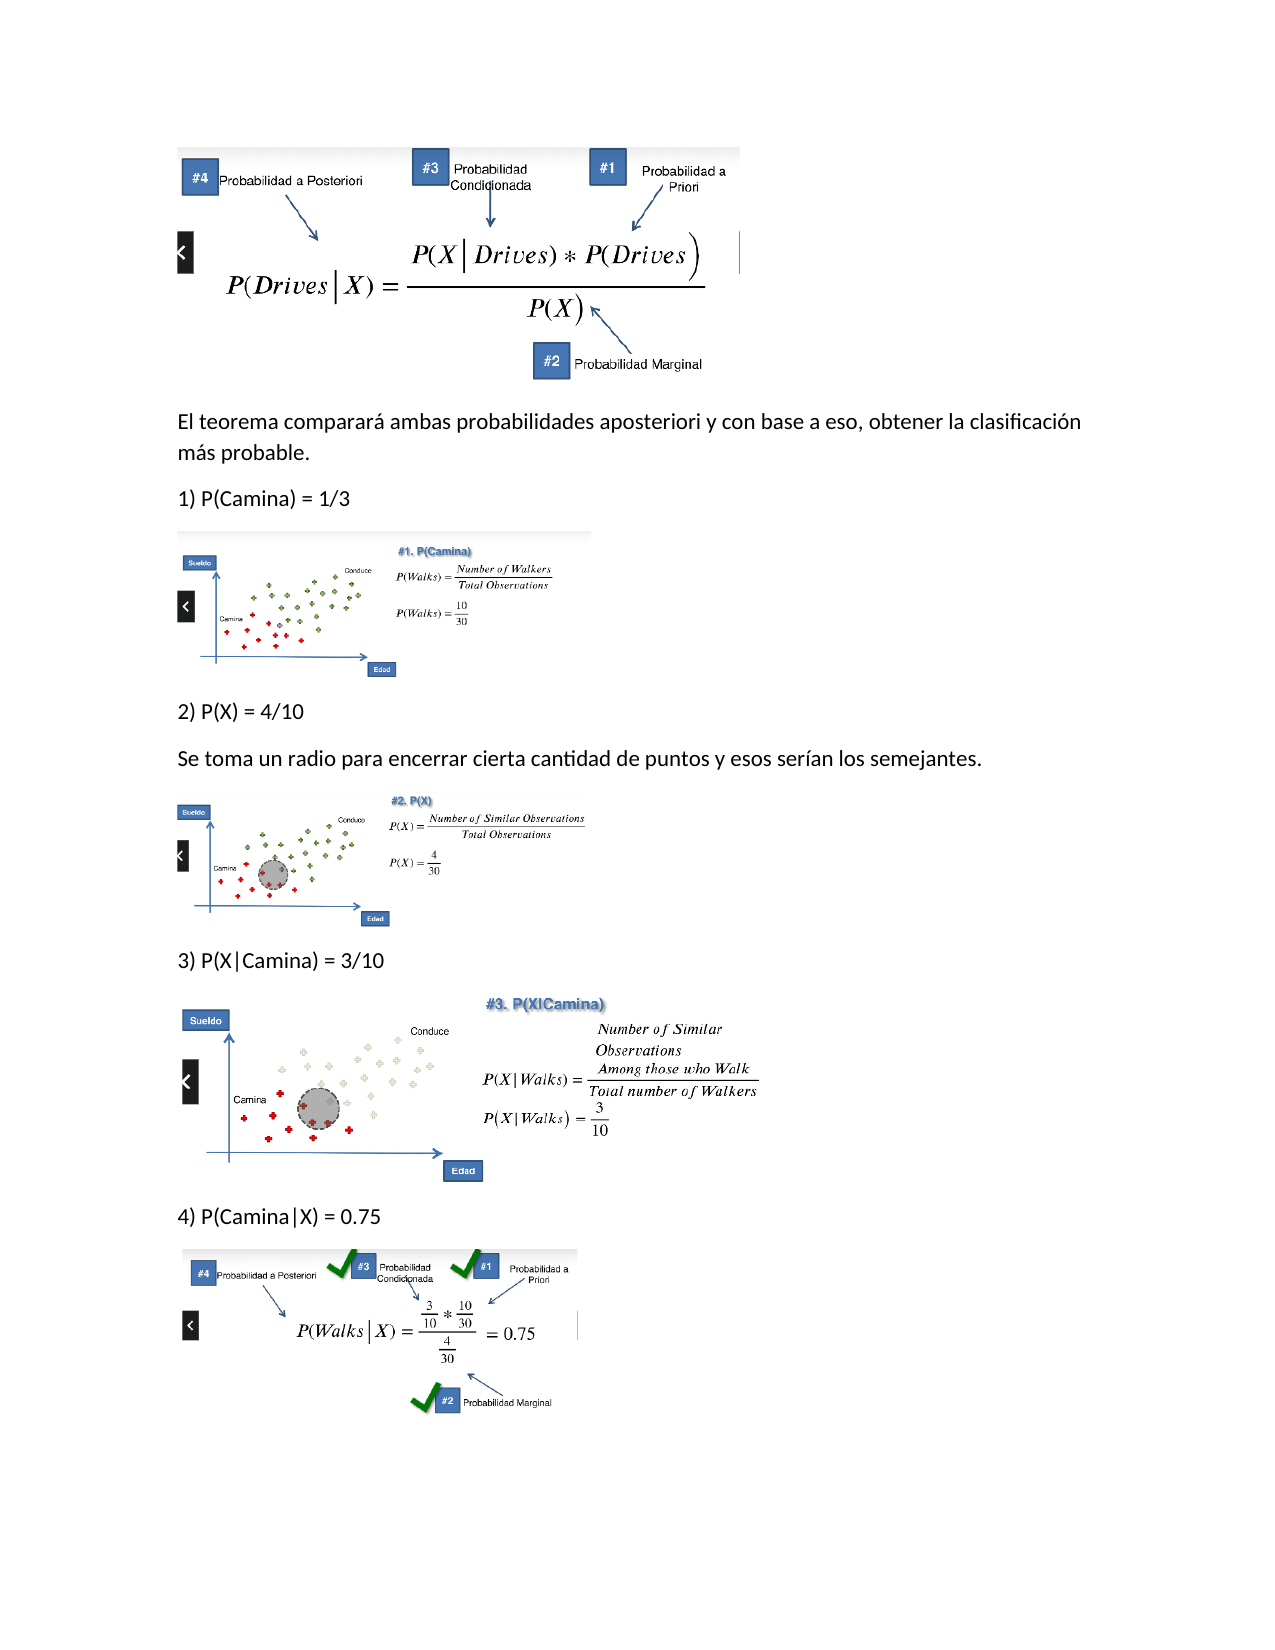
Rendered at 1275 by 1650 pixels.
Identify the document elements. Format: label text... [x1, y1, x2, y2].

text 2) P(X) = 4/10 [177, 697, 1098, 726]
picture [182, 1249, 578, 1422]
picture [177, 147, 740, 389]
picture [177, 791, 585, 928]
text 4) P(Camina|X) = 0.75 [177, 1202, 1098, 1231]
picture [182, 993, 766, 1184]
picture [177, 531, 592, 679]
text El teorema comparará ambas probabilidades aposteriori y con base a eso, obtener la clasificación más probable. [177, 407, 1098, 466]
text 3) P(X|Camina) = 3/10 [177, 946, 1098, 974]
text 1) P(Camina) = 1/3 [177, 484, 1098, 512]
text Se toma un radio para encerrar cierta cantidad de puntos y esos serían los semejantes. [177, 744, 1098, 772]
